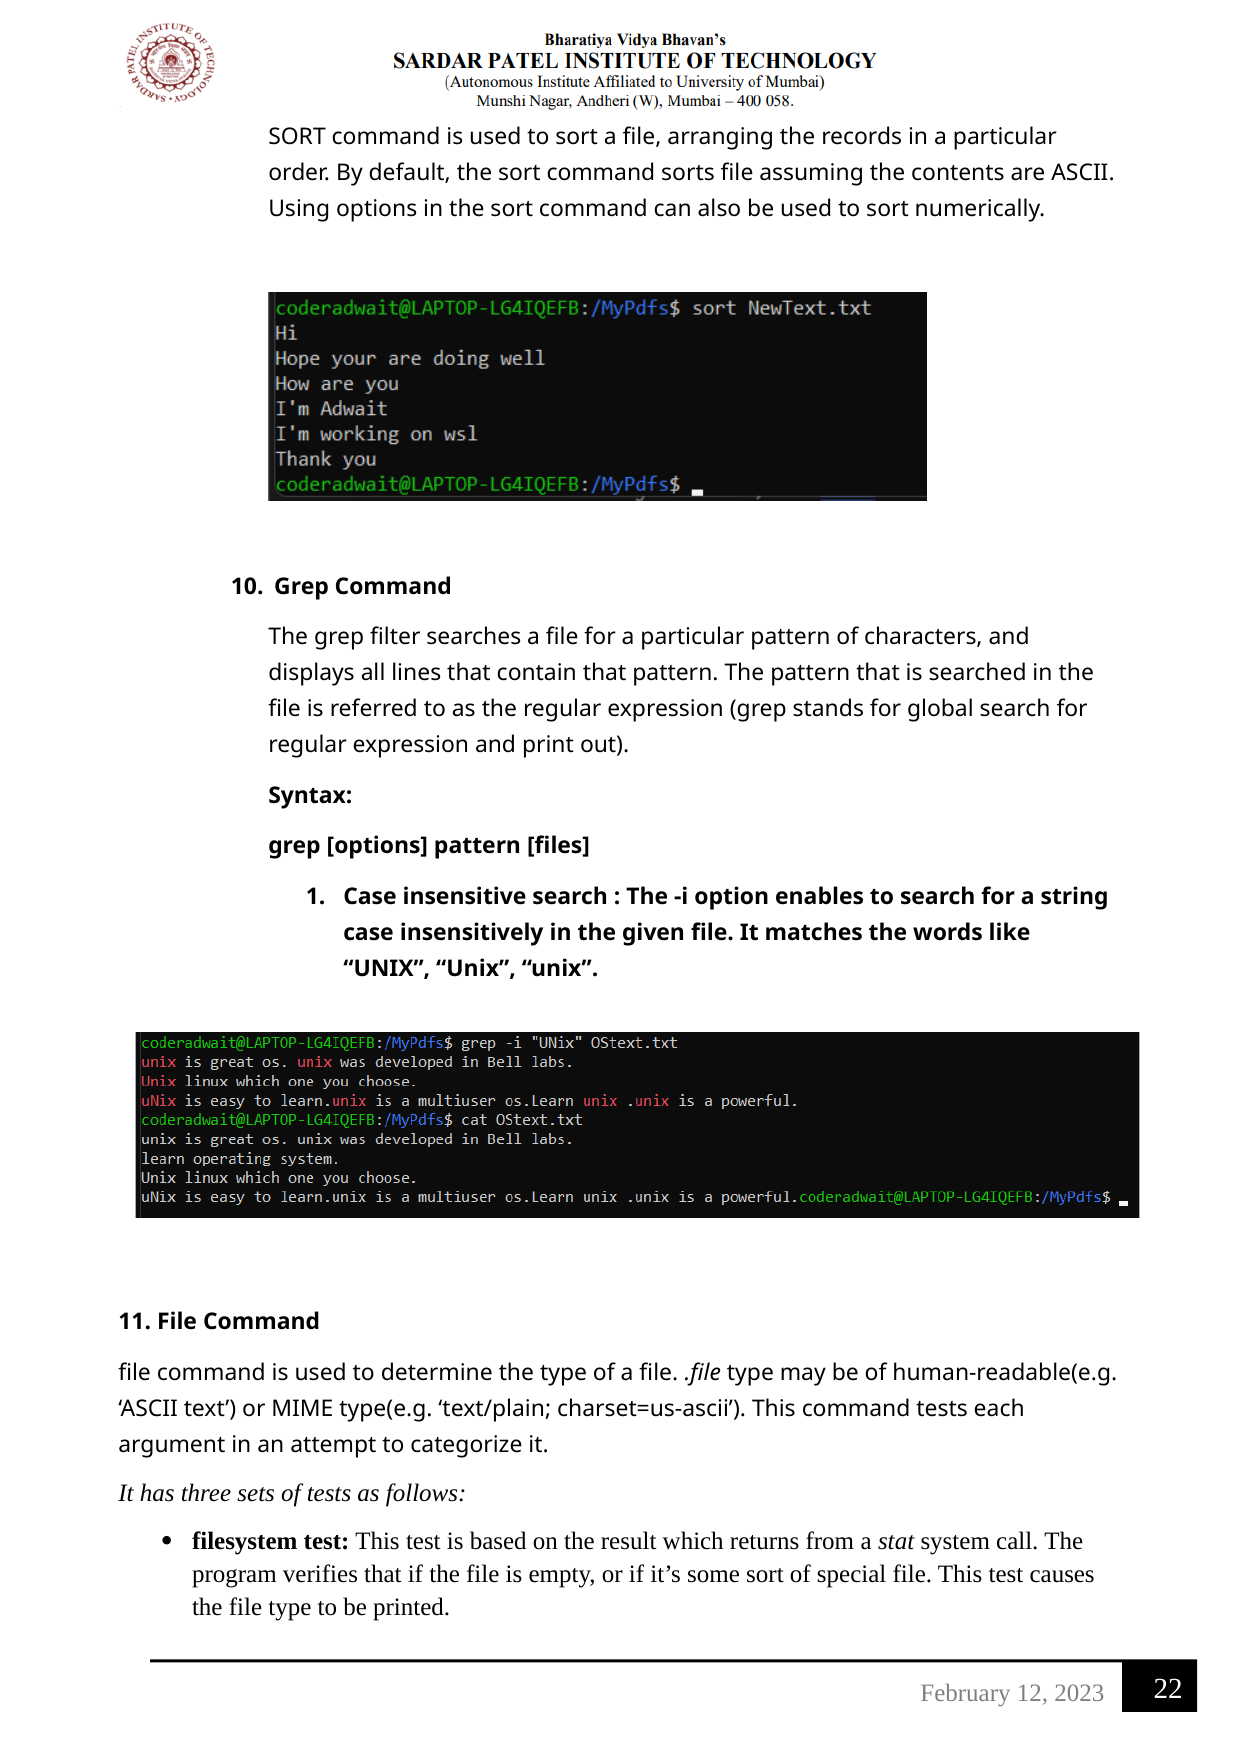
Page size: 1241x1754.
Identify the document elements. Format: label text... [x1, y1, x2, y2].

text 11. File Command [118, 1305, 1122, 1336]
list filesystem test: This test is based on the result which returns from a stat system call. The program verifies that if the file is empty, or if it’s some sort of special file. This test causes the file type to be printed. [162, 1526, 1122, 1621]
list Grep Command [231, 570, 1122, 601]
picture [135, 1032, 1140, 1218]
text file command is used to determine the type of a file. .file type may be of human-readable(e.g. ‘ASCII text’) or MIME type(e.g. ‘text/plain; charset=us-ascii’). This command tests each argument in an attempt to categorize it. [118, 1356, 1122, 1459]
text SORT command is used to sort a file, arranging the records in a particular order. By default, the sort command sorts file assuming the contents are ASCII. Using options in the sort command can also be used to sort numerically. [268, 120, 1122, 223]
picture [118, 0, 1123, 120]
picture [268, 292, 927, 501]
text grep [options] pattern [files] [268, 829, 1122, 860]
list Case insensitive search : The -i option enables to search for a string case insensitively in the given file. It matches the words like “UNIX”, “Unix”, “unix”. [306, 880, 1122, 983]
text Syntax: [268, 779, 1122, 810]
text The grep filter searches a file for a particular pattern of characters, and displays all lines that contain that pattern. The pattern that is searched in the file is referred to as the regular expression (grep stands for global search for regular expression and print out). [268, 620, 1122, 759]
text It has three sets of tests as follows: [118, 1478, 1122, 1507]
